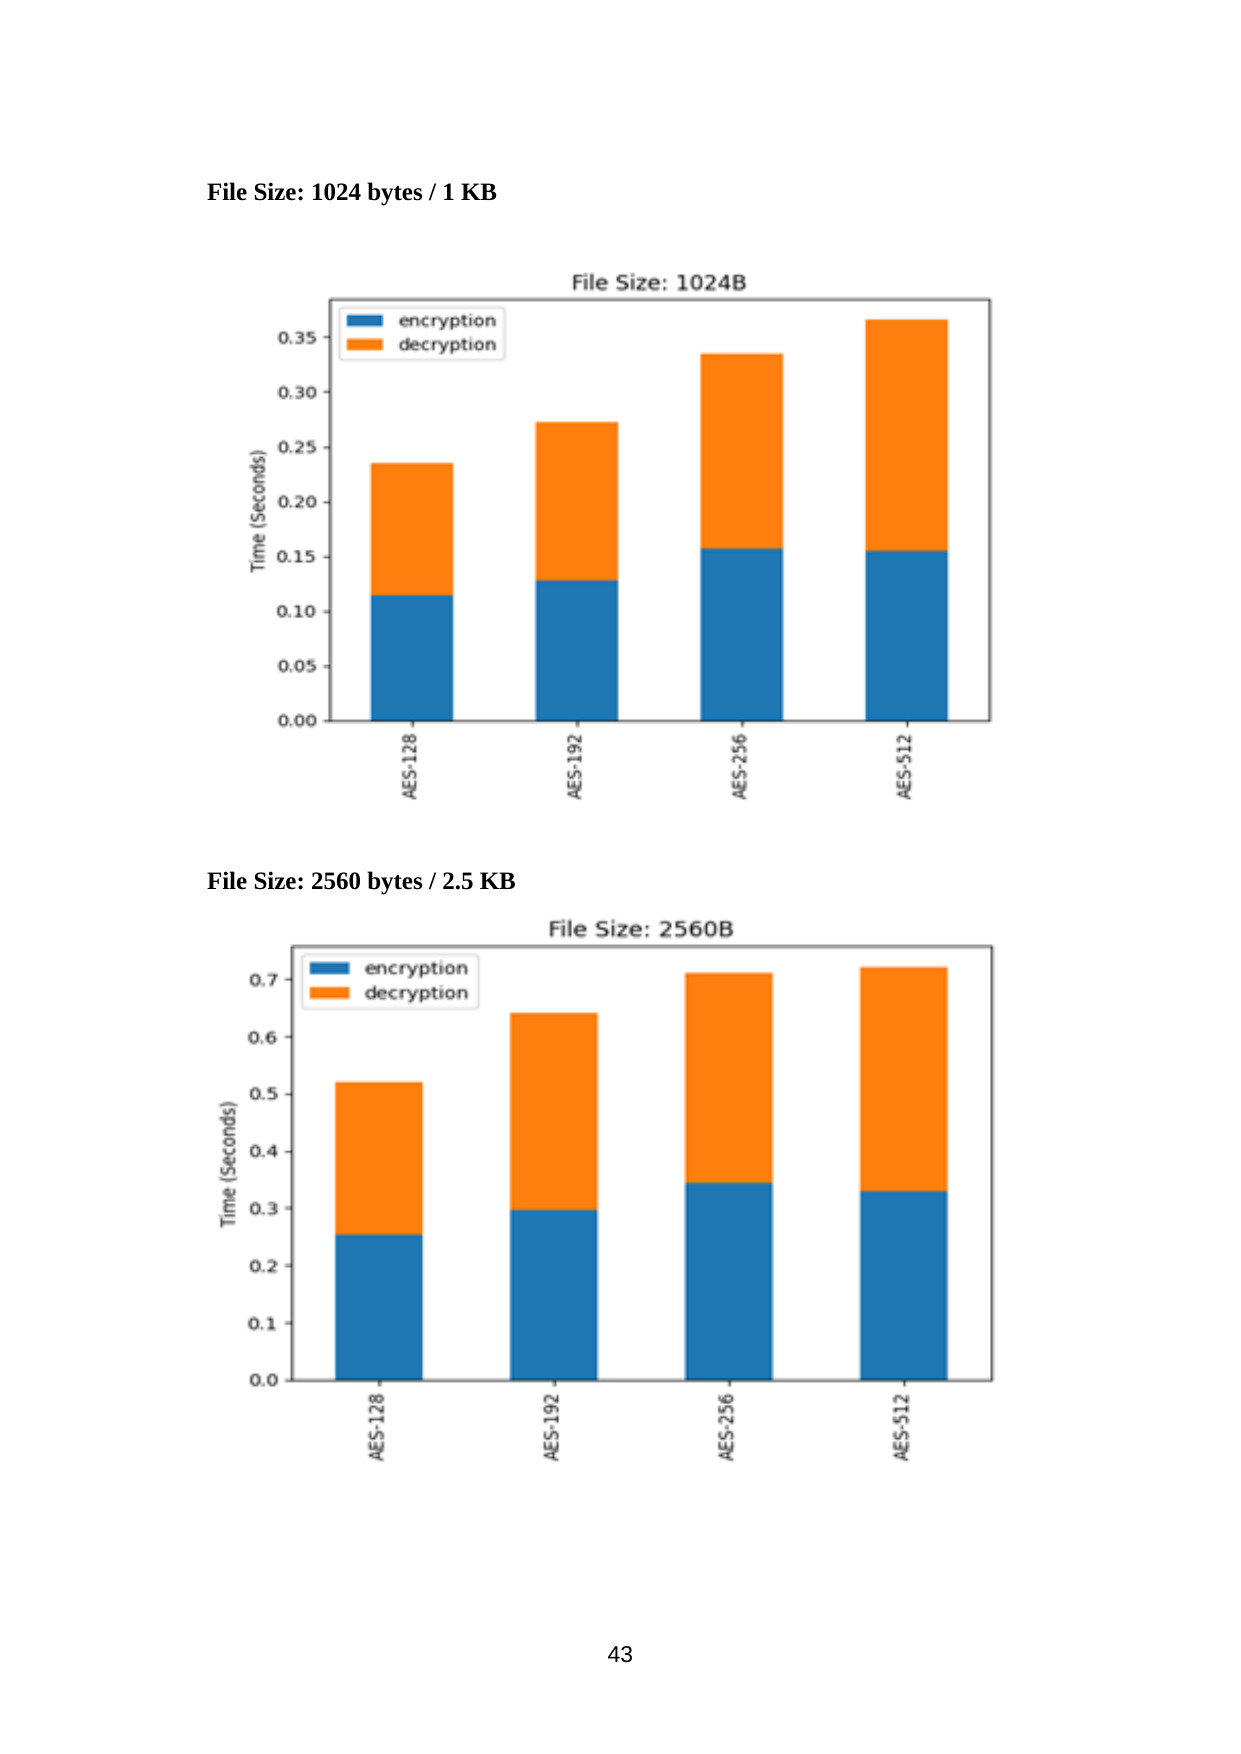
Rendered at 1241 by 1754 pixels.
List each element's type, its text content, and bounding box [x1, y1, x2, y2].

text File Size: 1024 bytes / 1 KB [207, 177, 1033, 206]
text File Size: 2560 bytes / 2.5 KB [207, 866, 1033, 895]
picture [206, 909, 1006, 1472]
picture [237, 263, 1003, 810]
